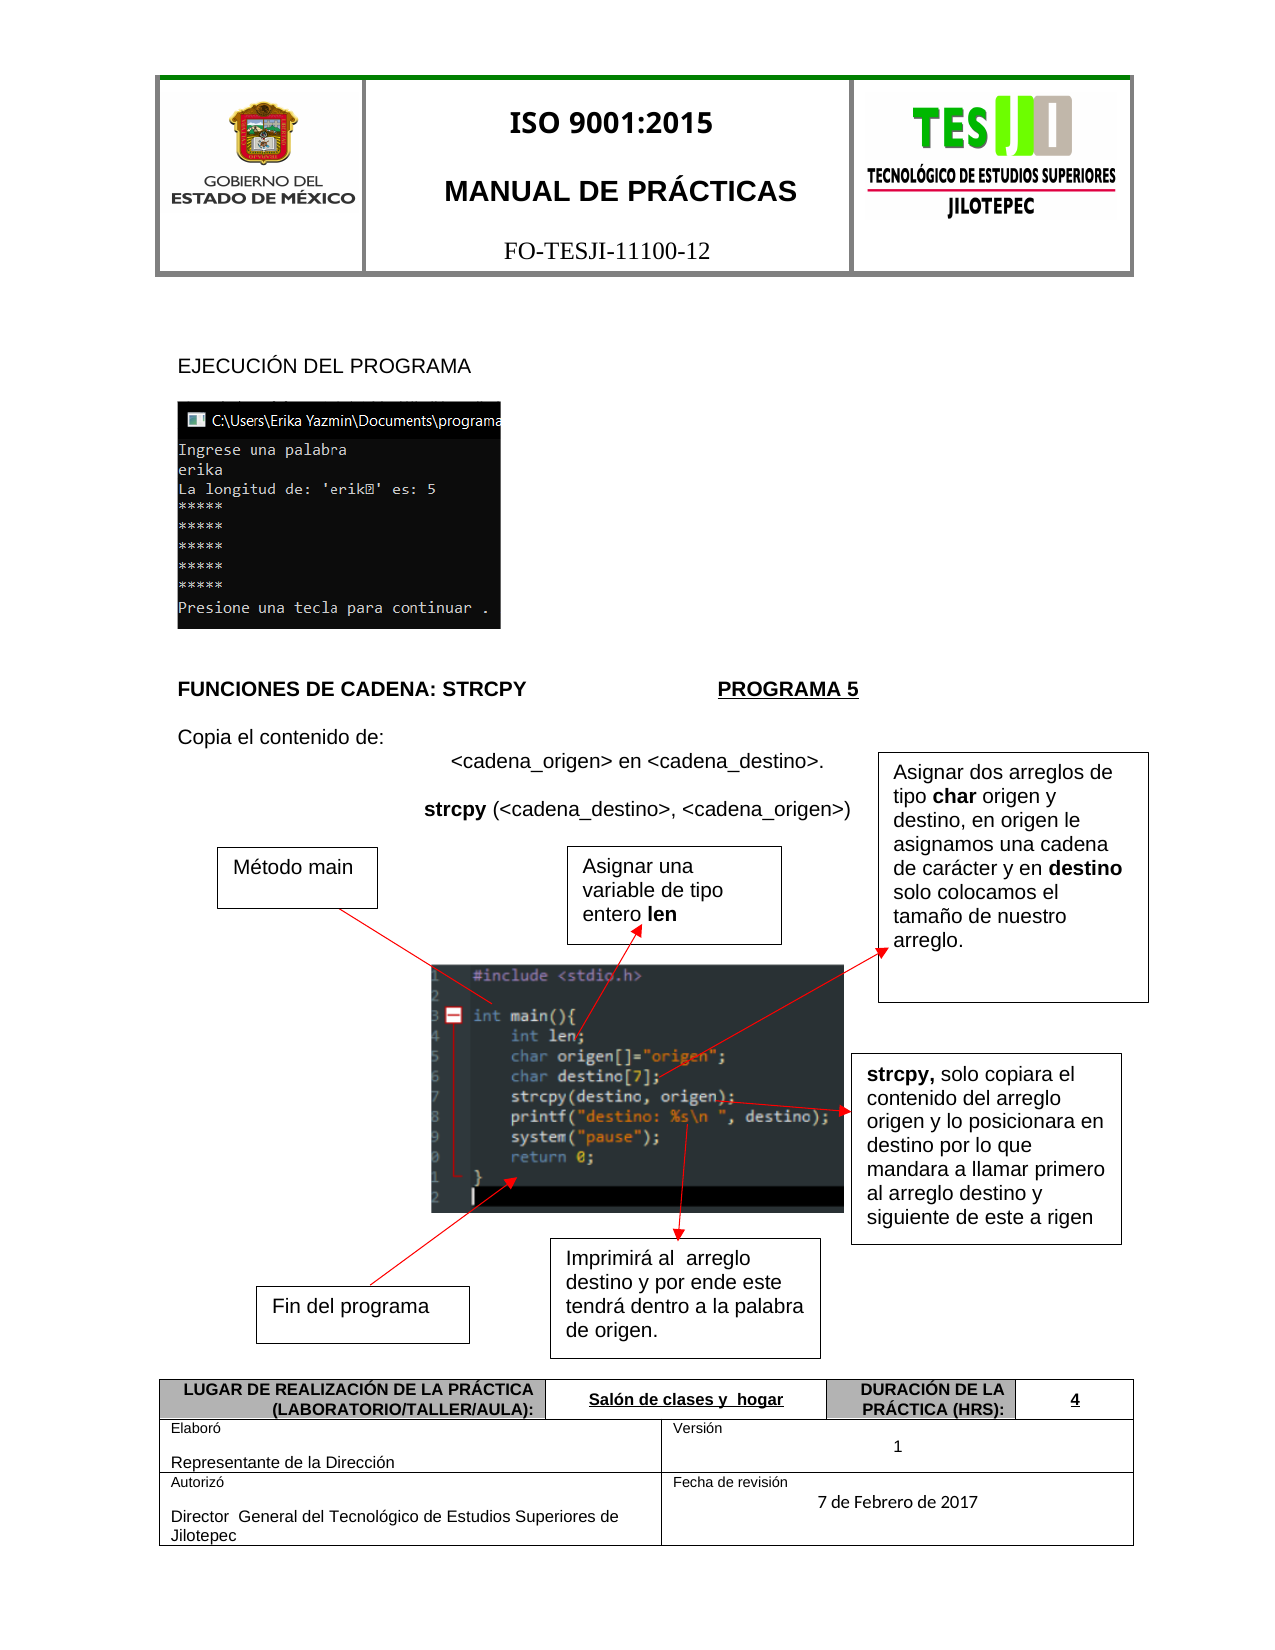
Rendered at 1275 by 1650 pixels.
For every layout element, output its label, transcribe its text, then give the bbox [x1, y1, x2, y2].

text Copia el contenido de: [177, 725, 1098, 749]
text <cadena_origen> en <cadena_destino>. [177, 749, 1098, 773]
picture [431, 964, 844, 1213]
text strcpy (<cadena_destino>, <cadena_origen>) [177, 797, 878, 821]
picture [160, 92, 359, 213]
picture [177, 401, 501, 629]
picture [865, 92, 1118, 220]
text FUNCIONES DE CADENA: STRCPY PROGRAMA 5 [177, 677, 1098, 701]
text EJECUCIÓN DEL PROGRAMA [177, 354, 1098, 378]
